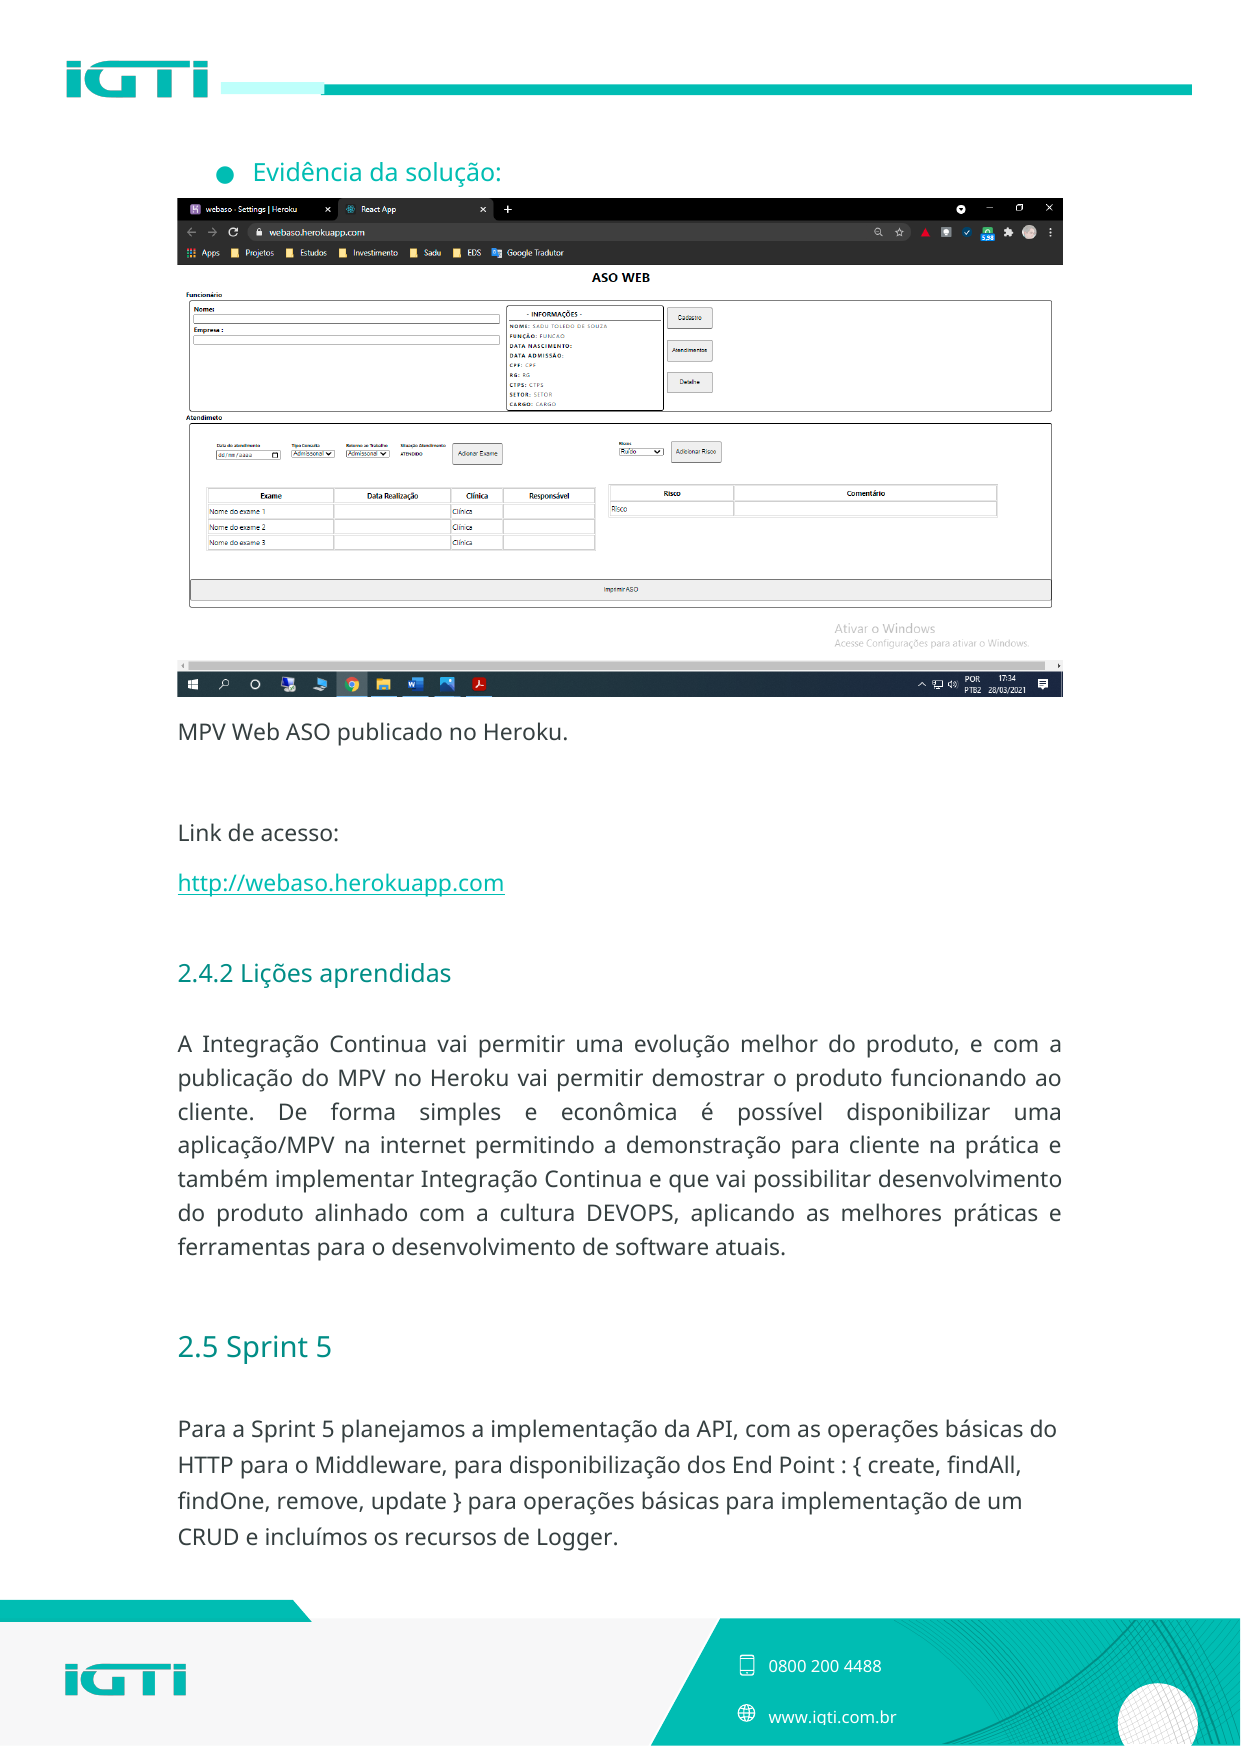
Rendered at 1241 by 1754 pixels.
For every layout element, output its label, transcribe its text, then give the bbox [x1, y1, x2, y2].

picture [177, 198, 1063, 697]
list Evidência da solução: [215, 148, 1063, 194]
picture [58, 54, 216, 104]
text Para a Sprint 5 planejamos a implementação da API, com as operações básicas do HTTP para o Middleware, para disponibilização dos End Point : { create, findAll, findOne, remove, update } para operações básicas para implementação de um CRUD e incluímos os recursos de Logger. [177, 1413, 1063, 1552]
text 2.5 Sprint 5 [177, 1326, 1063, 1366]
text MPV Web ASO publicado no Heroku. [177, 716, 1063, 747]
text 2.4.2 Lições aprendidas [177, 956, 1063, 990]
text Link de acesso: [177, 817, 1063, 848]
picture [58, 1658, 193, 1701]
text http://webaso.herokuapp.com [177, 867, 1063, 898]
text A Integração Continua vai permitir uma evolução melhor do produto, e com a publicação do MPV no Heroku vai permitir demostrar o produto funcionando ao cliente. De forma simples e econômica é possível disponibilizar uma aplicação/MPV na internet permitindo a demonstração para cliente na prática e também implementar Integração Continua e que vai possibilitar desenvolvimento do produto alinhado com a cultura DEVOPS, aplicando as melhores práticas e ferramentas para o desenvolvimento de software atuais. [177, 1028, 1063, 1262]
picture [890, 1620, 1241, 1744]
